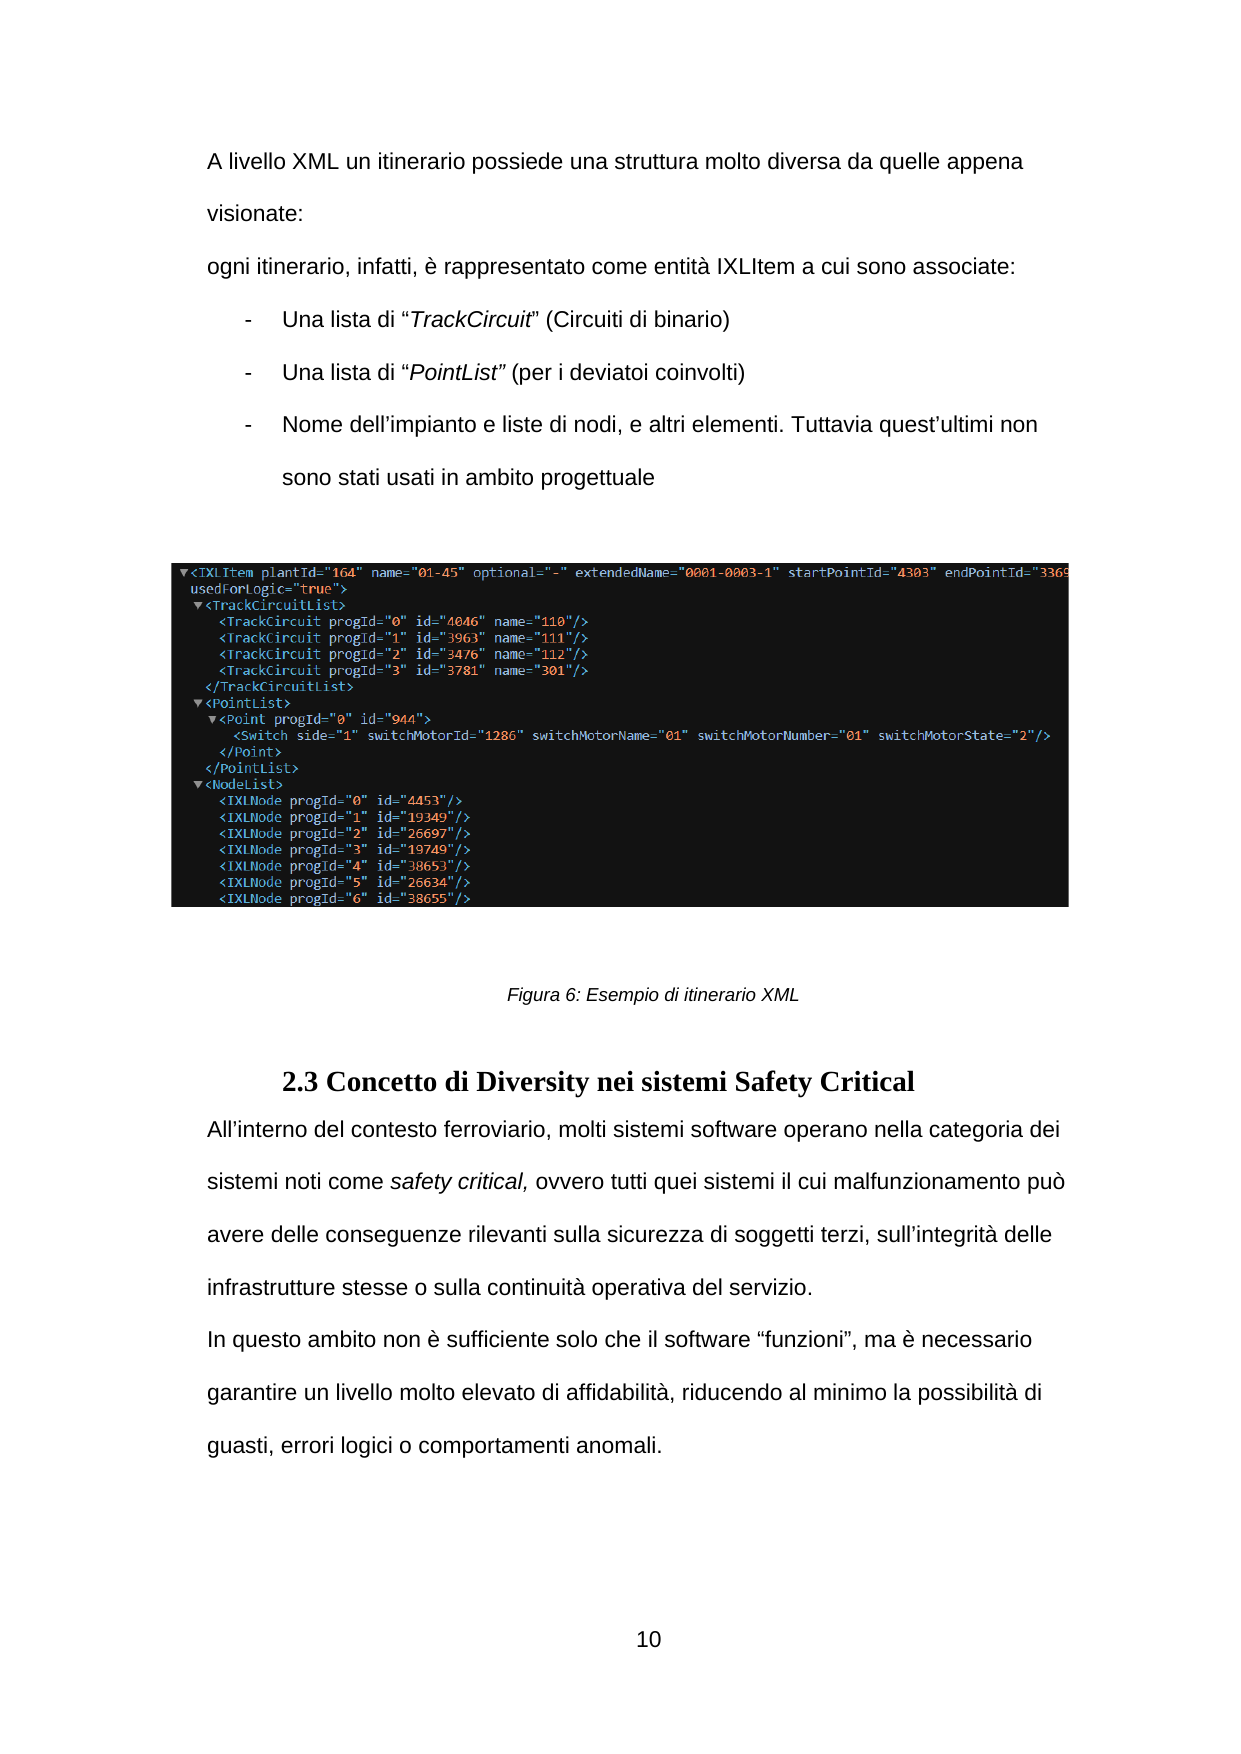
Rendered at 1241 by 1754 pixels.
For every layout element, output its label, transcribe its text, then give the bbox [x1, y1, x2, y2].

text Figura 6: Esempio di itinerario XML [432, 517, 1090, 1005]
text All’interno del contesto ferroviario, molti sistemi software operano nella categoria dei sistemi noti come safety critical, ovvero tutti quei sistemi il cui malfunzionamento può avere delle conseguenze rilevanti sulla sicurezza di soggetti terzi, sull’integrità delle infrastrutture stesse o sulla continuità operativa del servizio. [207, 1116, 1090, 1300]
subtitle 2.3 Concetto di Diversity nei sistemi Safety Critical [207, 1064, 1090, 1098]
list Nome dell’impianto e liste di nodi, e altri elementi. Tuttavia quest’ultimi non sono stati usati in ambito progettuale [244, 411, 1090, 490]
picture [171, 563, 1069, 907]
list Una lista di “TrackCircuit” (Circuiti di binario) [244, 306, 1090, 332]
text A livello XML un itinerario possiede una struttura molto diversa da quelle appena visionate: [207, 148, 1090, 227]
text ogni itinerario, infatti, è rappresentato come entità IXLItem a cui sono associate: [207, 253, 1090, 279]
list Una lista di “PointList” (per i deviatoi coinvolti) [244, 358, 1090, 385]
text In questo ambito non è sufficiente solo che il software “funzioni”, ma è necessario garantire un livello molto elevato di affidabilità, riducendo al minimo la possibilità di guasti, errori logici o comportamenti anomali. [207, 1326, 1090, 1458]
